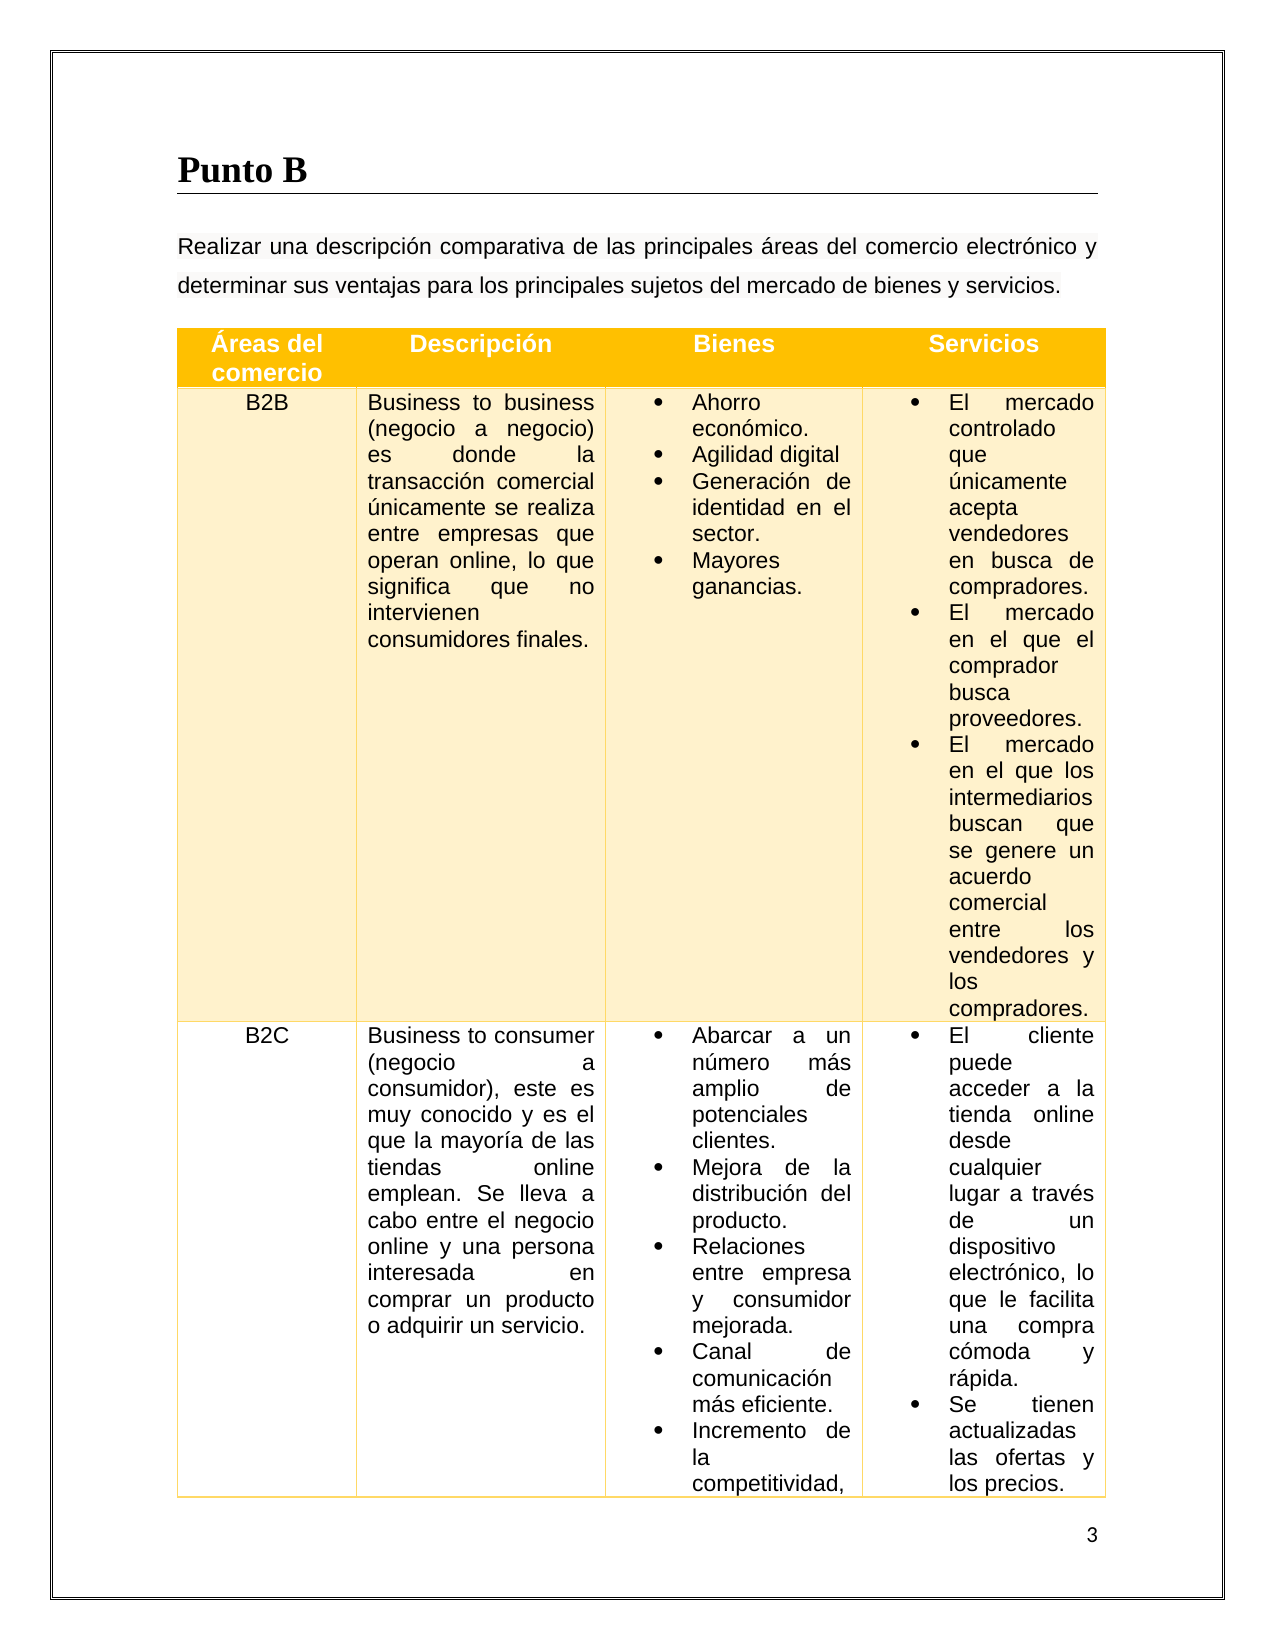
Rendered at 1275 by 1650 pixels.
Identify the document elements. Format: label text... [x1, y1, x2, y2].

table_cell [606, 1022, 862, 1496]
text Realizar una descripción comparativa de las principales áreas del comercio electrónico y determinar sus ventajas para los principales sujetos del mercado de bienes y servicios. [177, 259, 1098, 298]
text Punto B [177, 148, 1098, 193]
table_cell Ahorro económico. Agilidad digital Generación de identidad en el sector. Mayores ganancias. [606, 389, 862, 1021]
table_cell B2C [178, 1022, 356, 1496]
table_cell El mercado controlado que únicamente acepta vendedores en busca de compradores. El mercado en el que el comprador busca proveedores. El mercado en el que los intermediarios buscan que se genere un acuerdo comercial entre los vendedores y los compradores. [863, 389, 1105, 1021]
table_cell B2B [178, 389, 356, 1021]
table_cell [357, 1022, 605, 1496]
table_header Servicios [863, 329, 1105, 387]
table_header Bienes [606, 329, 862, 387]
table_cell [863, 1022, 1105, 1496]
table_header Descripción [357, 329, 605, 387]
table_header Áreas del comercio [178, 329, 356, 387]
table_cell Business to business (negocio a negocio) es donde la transacción comercial únicamente se realiza entre empresas que operan online, lo que significa que no intervienen consumidores finales. [357, 389, 605, 1021]
